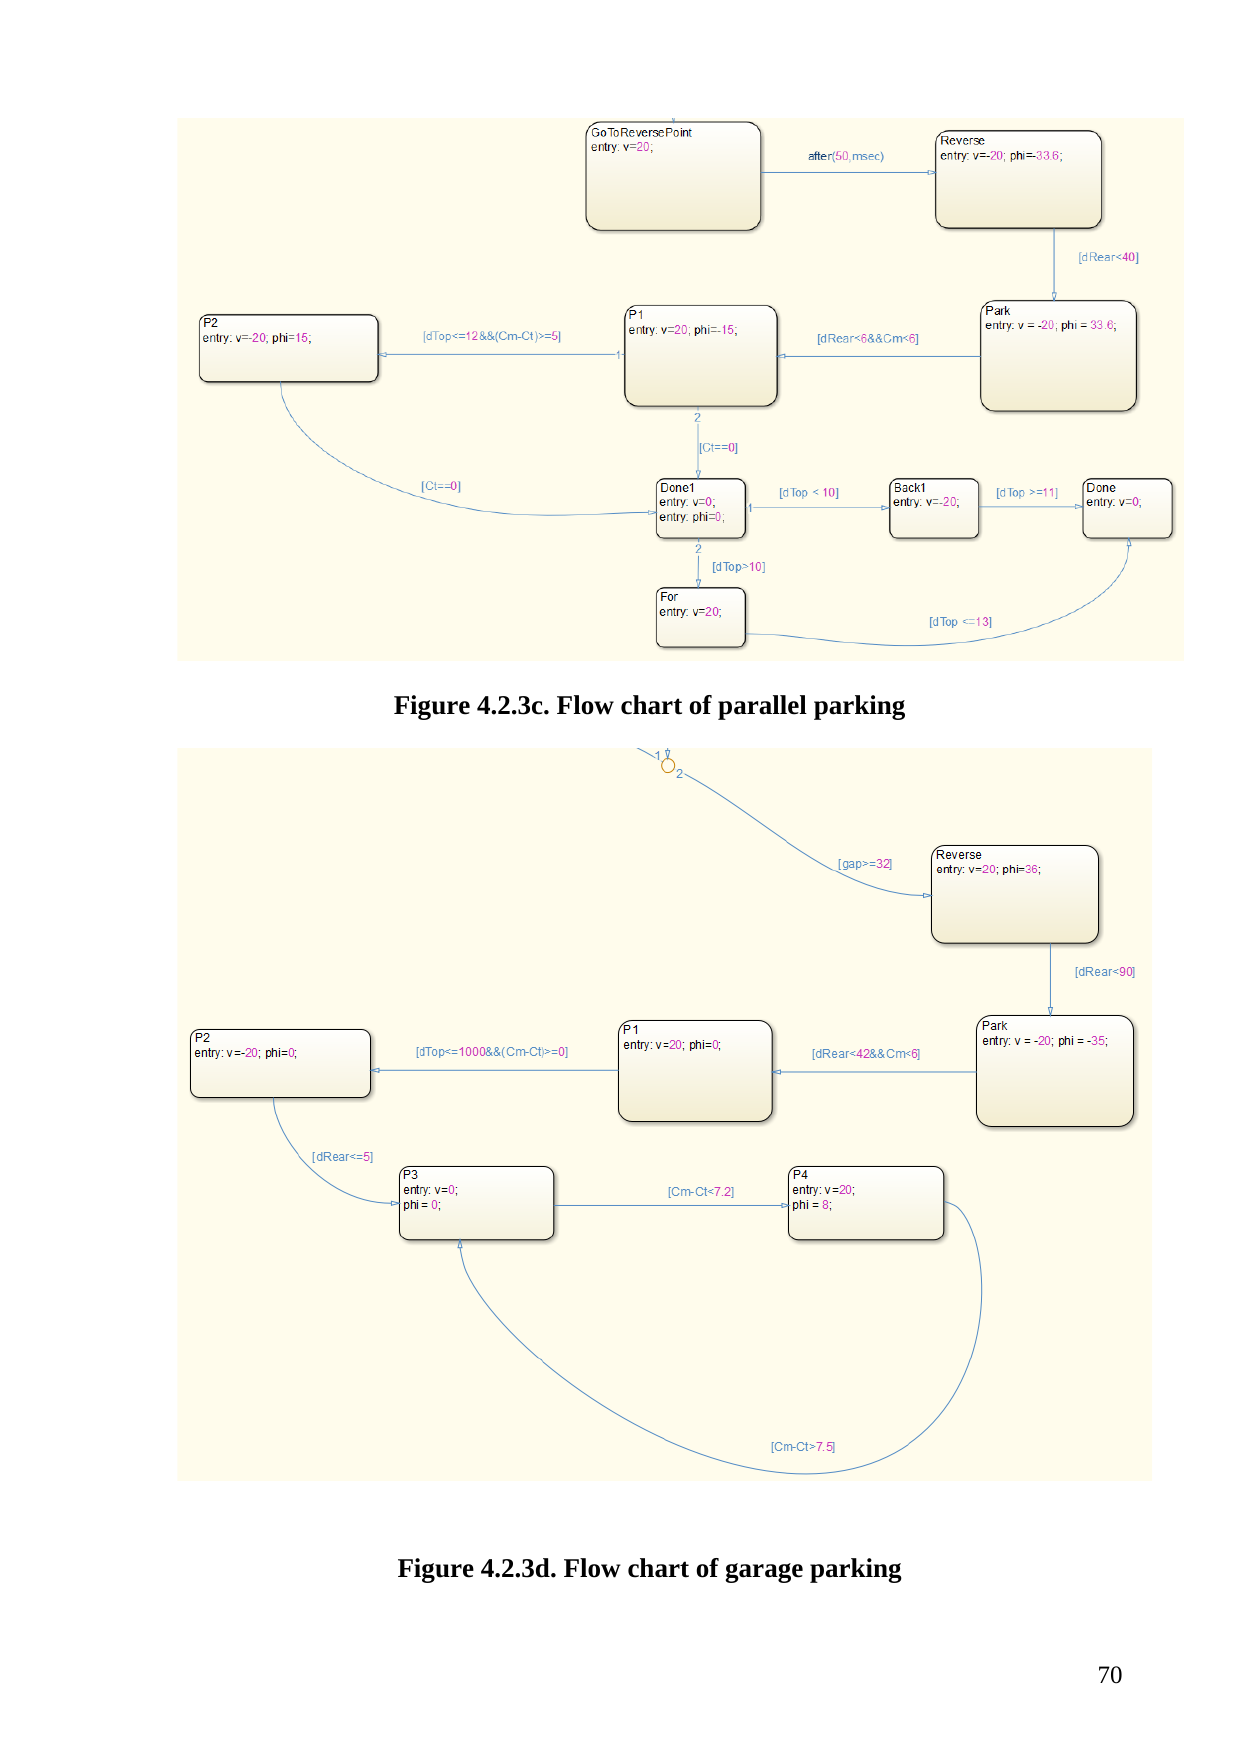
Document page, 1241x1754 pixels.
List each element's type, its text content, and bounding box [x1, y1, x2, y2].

text Figure 4.2.3c. Flow chart of parallel parking [177, 689, 1122, 720]
picture [177, 748, 1153, 1481]
text Figure 4.2.3d. Flow chart of garage parking [177, 1552, 1122, 1583]
picture [177, 118, 1184, 661]
